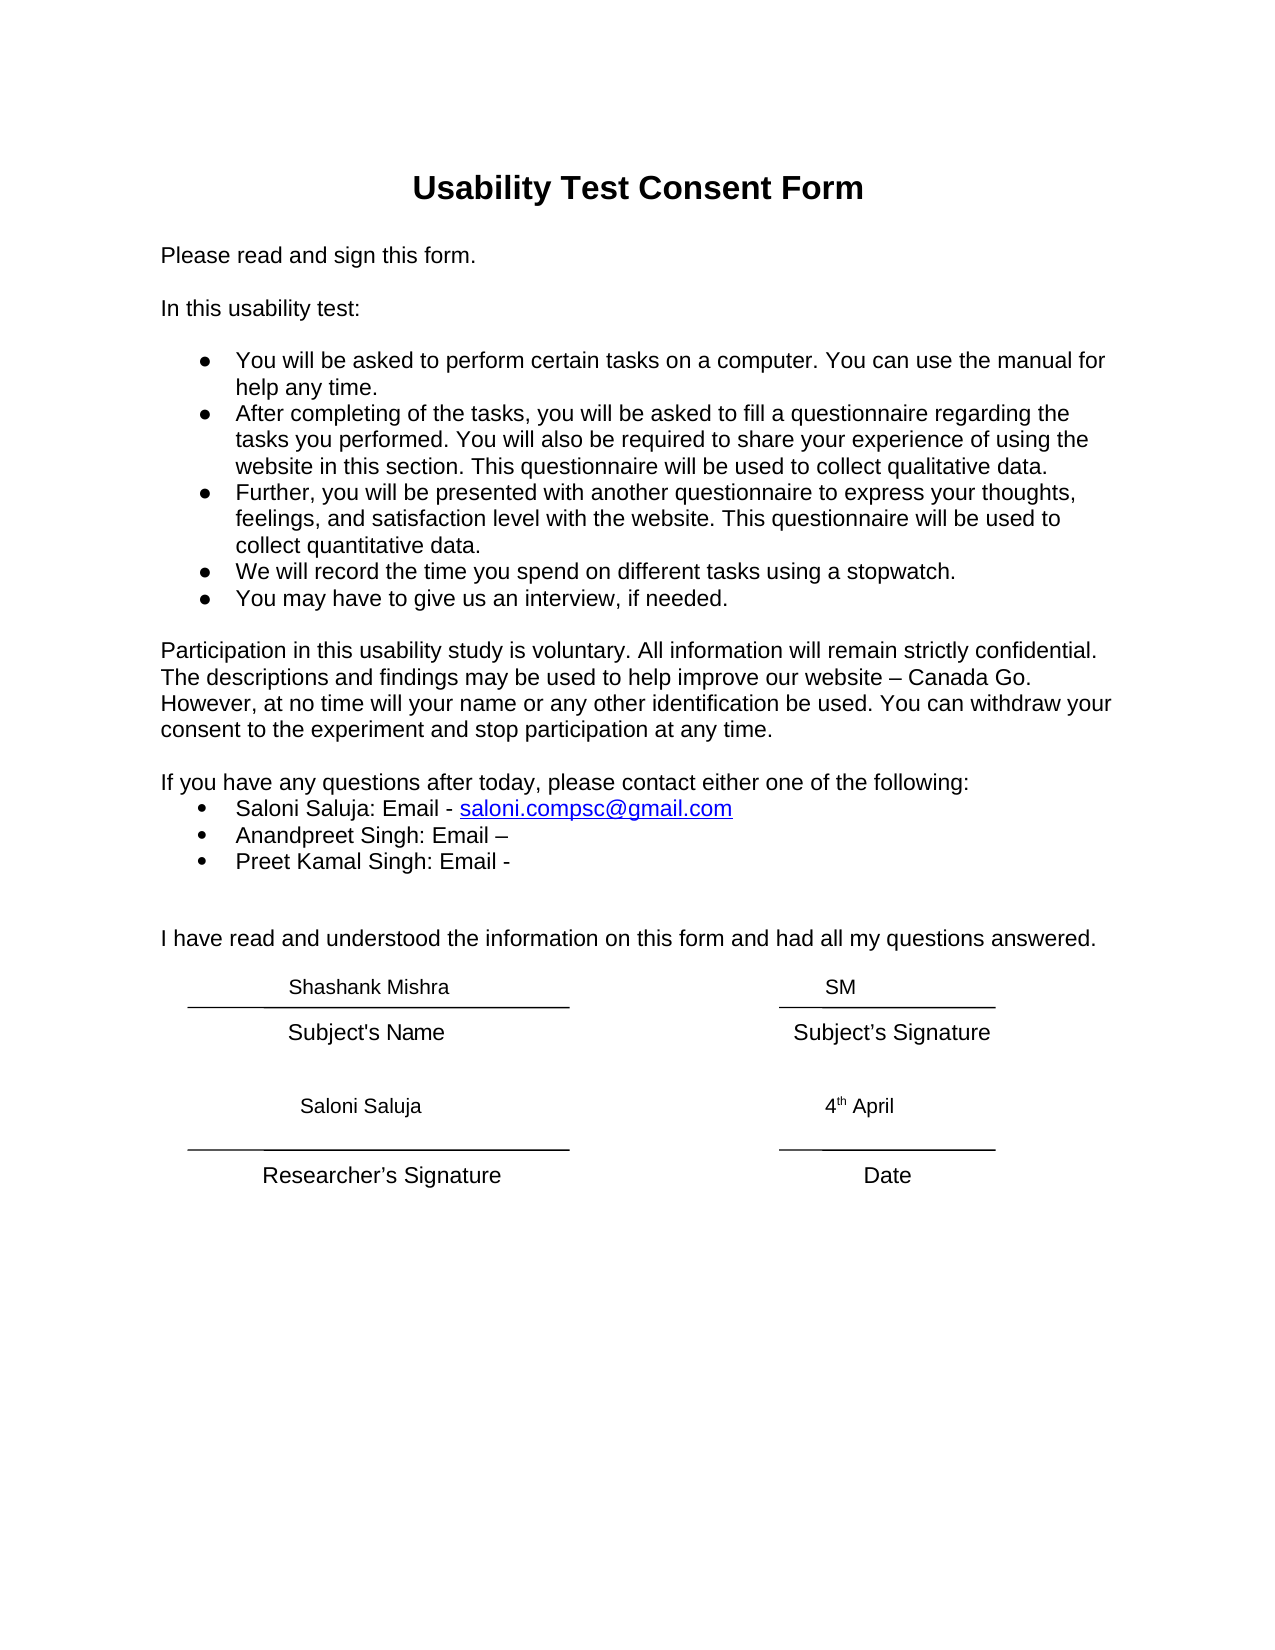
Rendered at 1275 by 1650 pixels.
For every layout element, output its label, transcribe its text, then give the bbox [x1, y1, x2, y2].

list Further, you will be presented with another questionnaire to express your thoughts, feelings, and satisfaction level with the website. This questionnaire will be used to collect quantitative data. [198, 479, 1125, 558]
text Subject's Name Subject’s Signature [160, 1009, 1125, 1046]
list You will be asked to perform certain tasks on a computer. You can use the manual for help any time. [198, 347, 1125, 400]
list After completing of the tasks, you will be asked to fill a questionnaire regarding the tasks you performed. You will also be required to share your experience of using the website in this section. This questionnaire will be used to collect qualitative data. [198, 400, 1125, 479]
text Shashank Mishra SM [150, 975, 1125, 999]
text Please read and sign this form. [160, 242, 550, 268]
text Usability Test Consent Form [394, 168, 883, 207]
text Participation in this usability study is voluntary. All information will remain strictly confidential. The descriptions and findings may be used to help improve our website – Canada Go. However, at no time will your name or any other identification be used. You can withdraw your consent to the experiment and stop participation at any time. [160, 637, 1114, 743]
text In this usability test: [160, 294, 550, 321]
list You may have to give us an interview, if needed. [198, 584, 1125, 611]
list Preet Kamal Singh: Email - [198, 848, 1114, 874]
list Saloni Saluja: Email - saloni.compsc@gmail.com [198, 795, 1114, 822]
text If you have any questions after today, please contact either one of the following: [160, 769, 1114, 795]
list We will record the time you spend on different tasks using a stopwatch. [198, 558, 1125, 584]
text Researcher’s Signature Date [160, 1141, 1125, 1188]
text I have read and understood the information on this form and had all my questions answered. [160, 925, 1114, 951]
text Saloni Saluja 4th April [150, 1093, 1125, 1117]
list Anandpreet Singh: Email – [198, 822, 1114, 848]
